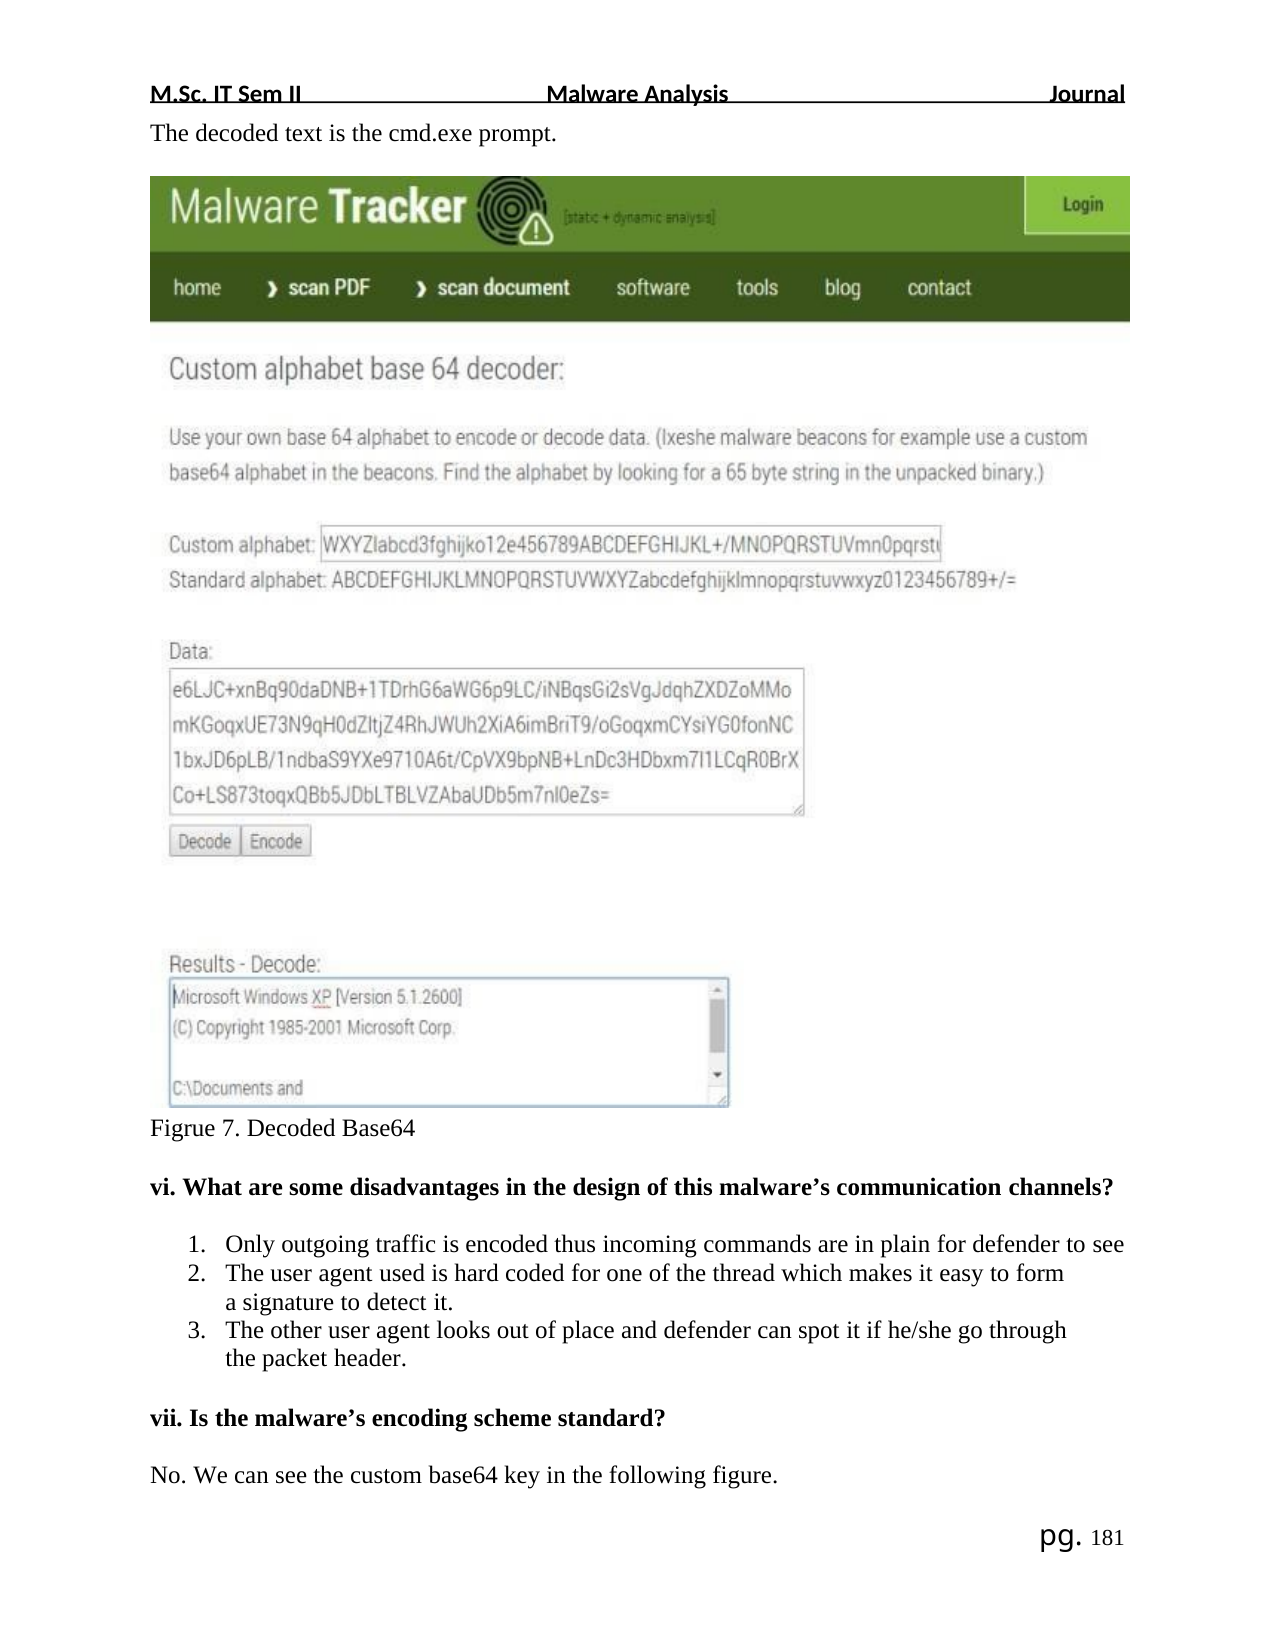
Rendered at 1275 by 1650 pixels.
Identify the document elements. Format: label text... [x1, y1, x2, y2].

list The other user agent looks out of place and defender can spot it if he/she go through the packet header. [187, 1316, 1099, 1372]
text The decoded text is the cmd.exe prompt. [150, 118, 1237, 146]
text No. We can see the custom base64 key in the following figure. [150, 1460, 1237, 1488]
picture [150, 176, 1130, 1108]
list Only outgoing traffic is encoded thus incoming commands are in plain for defender to see [187, 1229, 1237, 1258]
subtitle Is the malware’s encoding scheme standard? [150, 1403, 1237, 1432]
list The user agent used is hard coded for one of the thread which makes it easy to form a signature to detect it. [187, 1258, 1076, 1316]
subtitle What are some disadvantages in the design of this malware’s communication channels? [150, 1172, 1237, 1201]
